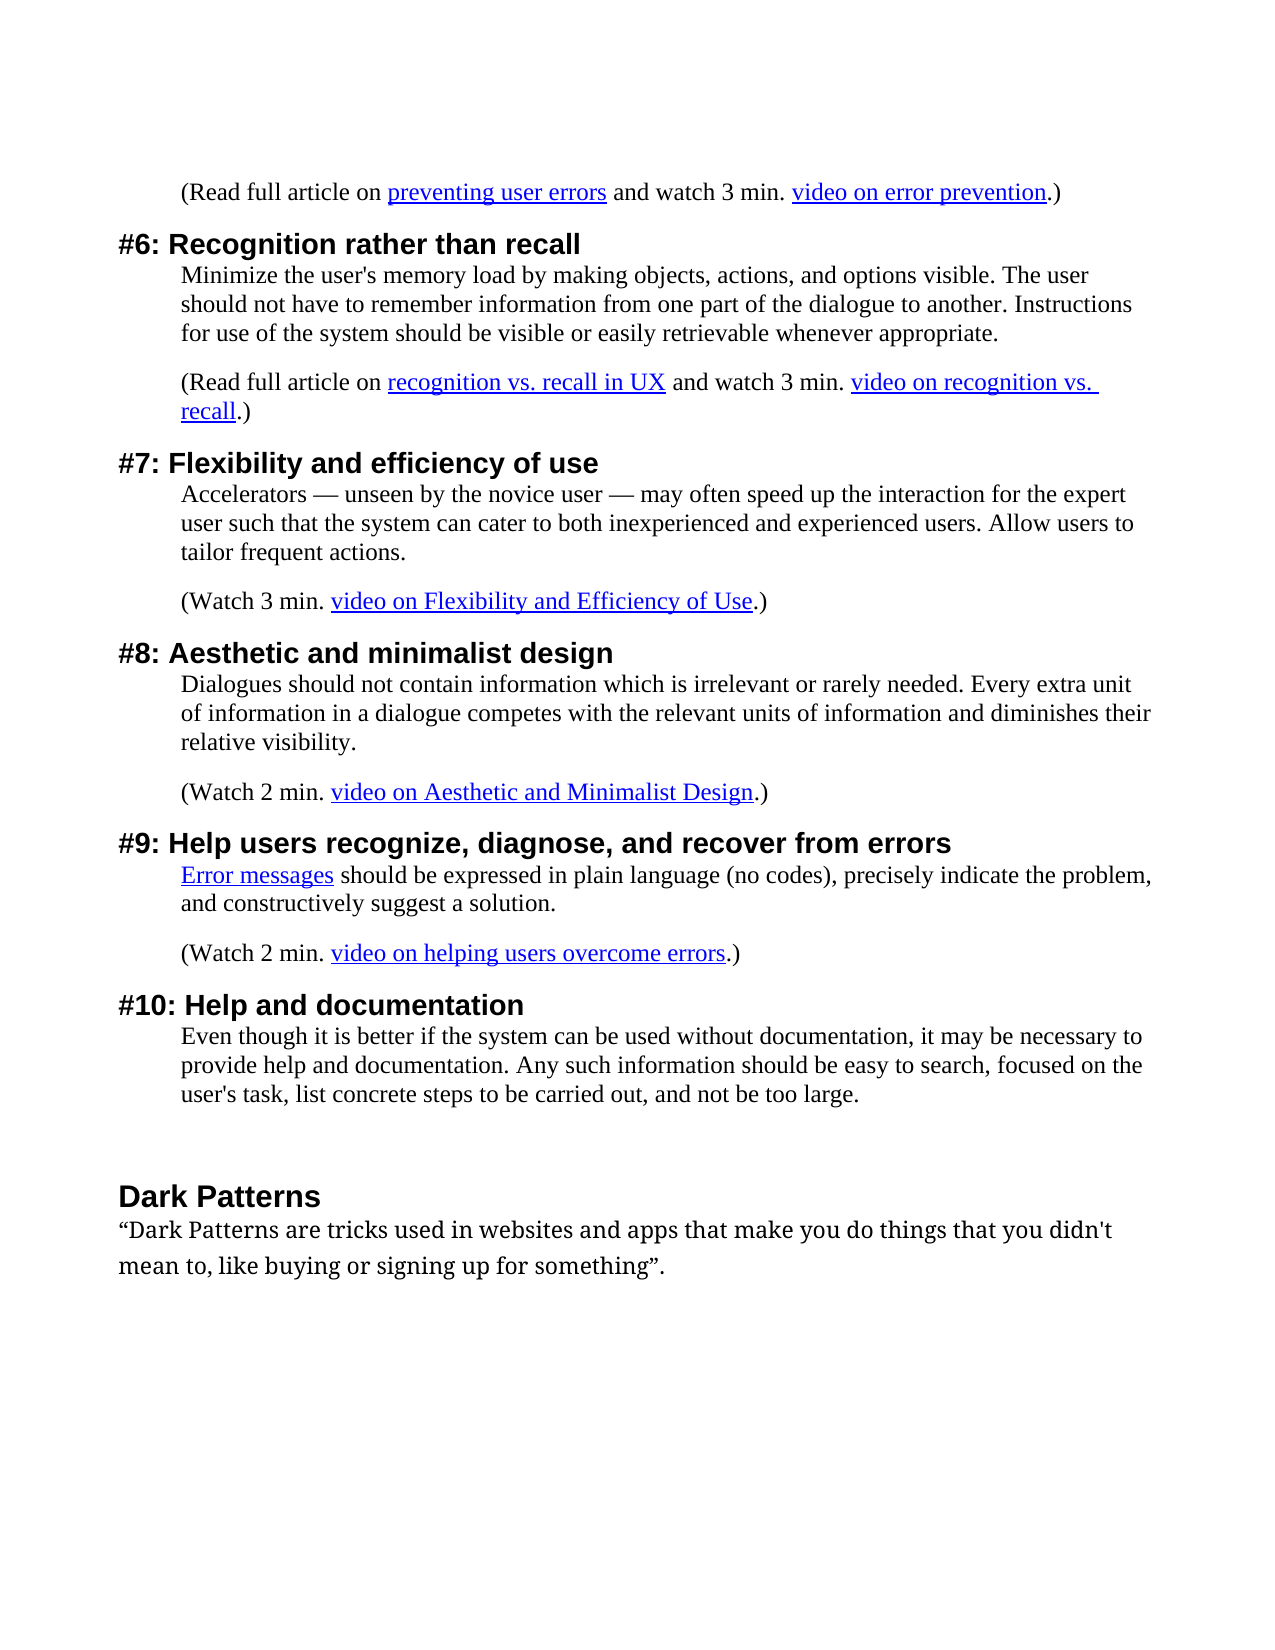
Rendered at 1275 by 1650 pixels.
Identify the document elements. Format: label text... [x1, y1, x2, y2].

text Error messages should be expressed in plain language (no codes), precisely indicate the problem, and constructively suggest a solution. [181, 860, 1157, 917]
text (Read full article on recognition vs. recall in UX and watch 3 min. video on recognition vs. recall.) [181, 367, 1157, 425]
subtitle #10: Help and documentation [118, 988, 1157, 1021]
text Dialogues should not contain information which is irrelevant or rarely needed. Every extra unit of information in a dialogue competes with the relevant units of information and diminishes their relative visibility. [181, 669, 1157, 756]
text (Watch 2 min. video on Aesthetic and Minimalist Design.) [181, 777, 1157, 805]
text Accelerators — unseen by the novice user — may often speed up the interaction for the expert user such that the system can cater to both inexperienced and experienced users. Allow users to tailor frequent actions. [181, 479, 1157, 566]
subtitle #6: Recognition rather than recall [118, 227, 1157, 260]
subtitle #7: Flexibility and efficiency of use [118, 446, 1157, 479]
subtitle #8: Aesthetic and minimalist design [118, 636, 1157, 669]
text (Watch 2 min. video on helping users overcome errors.) [181, 938, 1157, 967]
subtitle Dark Patterns [118, 1178, 1157, 1214]
subtitle #9: Help users recognize, diagnose, and recover from errors [118, 826, 1157, 860]
text Minimize the user's memory load by making objects, actions, and options visible. The user should not have to remember information from one part of the dialogue to another. Instructions for use of the system should be visible or easily retrievable whenever appropriate. [181, 260, 1157, 347]
text (Read full article on preventing user errors and watch 3 min. video on error prevention.) [181, 177, 1157, 206]
text Even though it is better if the system can be used without documentation, it may be necessary to provide help and documentation. Any such information should be easy to search, focused on the user's task, list concrete steps to be carried out, and not be too large. [181, 1021, 1157, 1107]
text “Dark Patterns are tricks used in websites and apps that make you do things that you didn't mean to, like buying or signing up for something”. [118, 1214, 1157, 1281]
text (Watch 3 min. video on Flexibility and Efficiency of Use.) [181, 586, 1157, 615]
